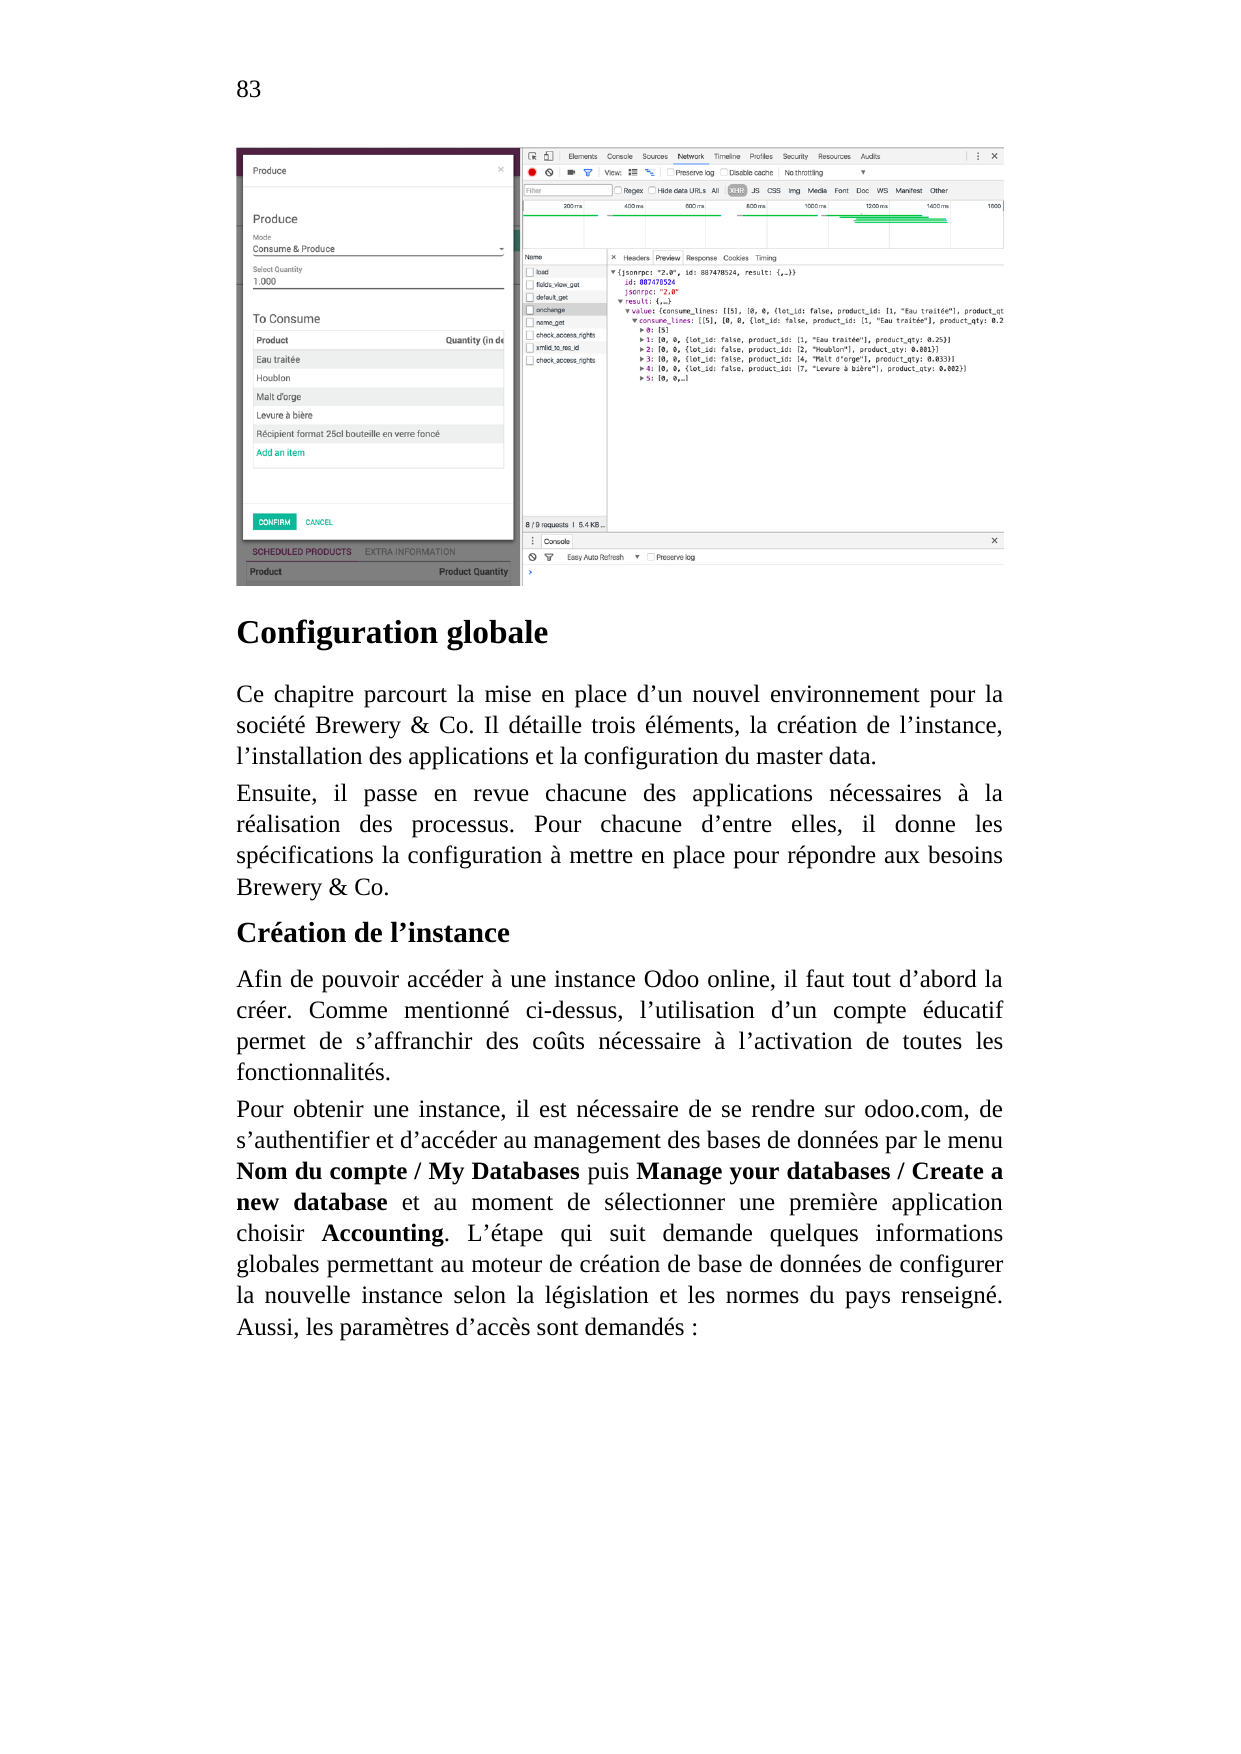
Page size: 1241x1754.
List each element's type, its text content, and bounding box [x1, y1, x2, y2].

text Pour obtenir une instance, il est nécessaire de se rendre sur odoo.com, de s’authentifier et d’accéder au management des bases de données par le menu Nom du compte / My Databases puis Manage your databases / Create a new database et au moment de sélectionner une première application choisir Accounting. L’étape qui suit demande quelques informations globales permettant au moteur de création de base de données de configurer la nouvelle instance selon la législation et les normes du pays renseigné. Aussi, les paramètres d’accès sont demandés : [236, 1094, 1004, 1340]
text Afin de pouvoir accéder à une instance Odoo online, il faut tout d’abord la créer. Comme mentionné ci-dessus, l’utilisation d’un compte éducatif permet de s’affranchir des coûts nécessaire à l’activation de toutes les fonctionnalités. [236, 964, 1004, 1086]
picture [236, 147, 1004, 586]
text Configuration globale [236, 613, 1004, 651]
text Ce chapitre parcourt la mise en place d’un nouvel environnement pour la société Brewery & Co. Il détaille trois éléments, la création de l’instance, l’installation des applications et la configuration du master data. [236, 679, 1004, 770]
text Création de l’instance [236, 915, 1004, 949]
text Ensuite, il passe en revue chacune des applications nécessaires à la réalisation des processus. Pour chacune d’entre elles, il donne les spécifications la configuration à mettre en place pour répondre aux besoins Brewery & Co. [236, 778, 1004, 900]
